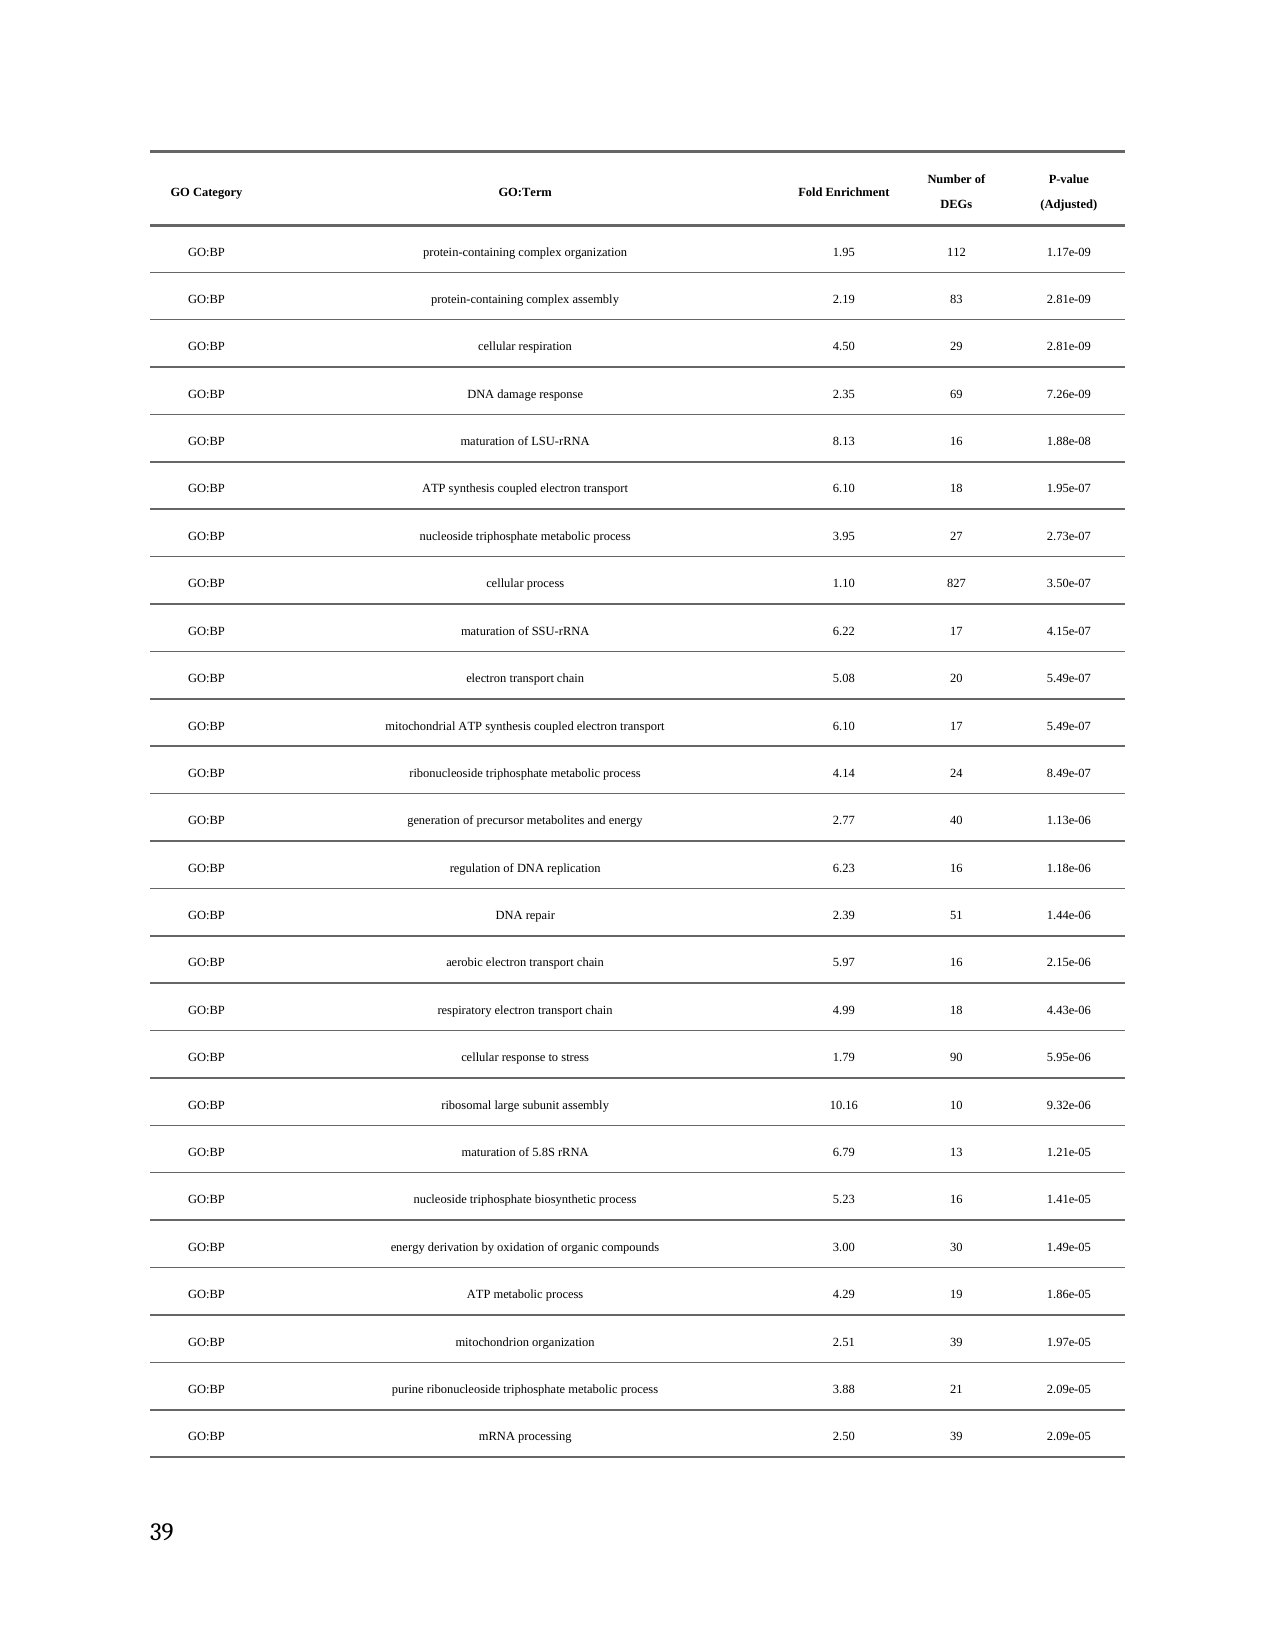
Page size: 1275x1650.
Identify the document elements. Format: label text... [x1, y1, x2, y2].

table_cell maturation of 5.8S rRNA [263, 1126, 787, 1172]
table_cell maturation of LSU-rRNA [263, 415, 787, 461]
table_cell 9.32e-06 [1013, 1079, 1125, 1124]
table_cell 4.15e-07 [1013, 605, 1125, 651]
table_cell GO:BP [150, 652, 262, 698]
table_cell 83 [900, 273, 1012, 319]
table_cell 3.00 [788, 1221, 900, 1267]
table_cell 27 [900, 510, 1012, 556]
table_cell ribonucleoside triphosphate metabolic process [263, 747, 787, 793]
table_cell 112 [900, 227, 1012, 271]
table_cell 2.39 [788, 889, 900, 935]
table_cell 2.09e-05 [1013, 1363, 1125, 1409]
table_cell GO:BP [150, 984, 262, 1030]
table_cell cellular response to stress [263, 1031, 787, 1077]
table_cell respiratory electron transport chain [263, 984, 787, 1030]
table_cell 827 [900, 557, 1012, 603]
table_cell GO:BP [150, 1221, 262, 1267]
table_cell ATP synthesis coupled electron transport [263, 463, 787, 508]
table_cell DNA damage response [263, 368, 787, 413]
table_cell 3.50e-07 [1013, 557, 1125, 603]
table_cell 69 [900, 368, 1012, 413]
table_cell 6.79 [788, 1126, 900, 1172]
table_cell 24 [900, 747, 1012, 793]
table_cell 2.35 [788, 368, 900, 413]
table_cell GO:BP [150, 463, 262, 508]
table_cell generation of precursor metabolites and energy [263, 794, 787, 840]
table_cell 16 [900, 415, 1012, 461]
table_cell GO:BP [150, 1363, 262, 1409]
table_cell 18 [900, 984, 1012, 1030]
table_header P-value (Adjusted) [1013, 153, 1125, 224]
table_cell 1.95e-07 [1013, 463, 1125, 508]
table_cell 2.51 [788, 1316, 900, 1361]
table_header Number of DEGs [900, 153, 1012, 224]
table_cell 39 [900, 1316, 1012, 1361]
table_cell aerobic electron transport chain [263, 937, 787, 982]
table_cell 1.79 [788, 1031, 900, 1077]
table_cell GO:BP [150, 605, 262, 651]
table_cell protein-containing complex organization [263, 227, 787, 271]
table_cell 16 [900, 842, 1012, 887]
table_cell 1.49e-05 [1013, 1221, 1125, 1267]
table_cell nucleoside triphosphate biosynthetic process [263, 1173, 787, 1219]
table_cell GO:BP [150, 1268, 262, 1314]
table_cell 21 [900, 1363, 1012, 1409]
table_cell DNA repair [263, 889, 787, 935]
table_cell 16 [900, 1173, 1012, 1219]
table_cell energy derivation by oxidation of organic compounds [263, 1221, 787, 1267]
table_cell 8.13 [788, 415, 900, 461]
table_cell GO:BP [150, 1411, 262, 1456]
table_cell GO:BP [150, 1173, 262, 1219]
table_cell 6.23 [788, 842, 900, 887]
table_cell 40 [900, 794, 1012, 840]
table_cell protein-containing complex assembly [263, 273, 787, 319]
table_cell mRNA processing [263, 1411, 787, 1456]
table_cell 39 [900, 1411, 1012, 1456]
table_cell GO:BP [150, 557, 262, 603]
table_cell 13 [900, 1126, 1012, 1172]
table_cell mitochondrion organization [263, 1316, 787, 1361]
table_cell 20 [900, 652, 1012, 698]
table_cell 29 [900, 320, 1012, 366]
table_cell 16 [900, 937, 1012, 982]
table_cell 2.81e-09 [1013, 273, 1125, 319]
table_cell GO:BP [150, 368, 262, 413]
table_cell 1.95 [788, 227, 900, 271]
table_cell cellular respiration [263, 320, 787, 366]
table_cell 90 [900, 1031, 1012, 1077]
table_cell purine ribonucleoside triphosphate metabolic process [263, 1363, 787, 1409]
table_cell 30 [900, 1221, 1012, 1267]
table_cell 51 [900, 889, 1012, 935]
table_cell 17 [900, 605, 1012, 651]
table_cell 4.43e-06 [1013, 984, 1125, 1030]
table_cell GO:BP [150, 794, 262, 840]
table_cell 5.08 [788, 652, 900, 698]
table_cell 1.21e-05 [1013, 1126, 1125, 1172]
table_cell GO:BP [150, 747, 262, 793]
table_cell 6.10 [788, 463, 900, 508]
table_cell regulation of DNA replication [263, 842, 787, 887]
table_cell GO:BP [150, 842, 262, 887]
table_cell 1.88e-08 [1013, 415, 1125, 461]
table_cell 2.15e-06 [1013, 937, 1125, 982]
table_cell 4.14 [788, 747, 900, 793]
table_cell 2.81e-09 [1013, 320, 1125, 366]
table_cell 2.09e-05 [1013, 1411, 1125, 1456]
table_cell 1.86e-05 [1013, 1268, 1125, 1314]
table_cell 4.29 [788, 1268, 900, 1314]
table_cell 6.22 [788, 605, 900, 651]
table_cell GO:BP [150, 1316, 262, 1361]
table_cell 1.10 [788, 557, 900, 603]
table_cell 1.13e-06 [1013, 794, 1125, 840]
table_cell 4.99 [788, 984, 900, 1030]
table_cell ribosomal large subunit assembly [263, 1079, 787, 1124]
table_cell 10 [900, 1079, 1012, 1124]
table_cell 1.44e-06 [1013, 889, 1125, 935]
table_cell 5.97 [788, 937, 900, 982]
table_cell GO:BP [150, 415, 262, 461]
table_cell 7.26e-09 [1013, 368, 1125, 413]
table_cell 2.19 [788, 273, 900, 319]
table_cell 19 [900, 1268, 1012, 1314]
table_cell 2.50 [788, 1411, 900, 1456]
table_cell 8.49e-07 [1013, 747, 1125, 793]
table_cell GO:BP [150, 1031, 262, 1077]
table_cell 17 [900, 700, 1012, 745]
table_cell 1.17e-09 [1013, 227, 1125, 271]
table_cell 5.49e-07 [1013, 652, 1125, 698]
table_cell 10.16 [788, 1079, 900, 1124]
table_cell 2.77 [788, 794, 900, 840]
table_header GO:Term [263, 153, 787, 224]
table_cell 5.49e-07 [1013, 700, 1125, 745]
table_cell mitochondrial ATP synthesis coupled electron transport [263, 700, 787, 745]
table_cell 1.18e-06 [1013, 842, 1125, 887]
table_cell 2.73e-07 [1013, 510, 1125, 556]
table_cell cellular process [263, 557, 787, 603]
table_cell 4.50 [788, 320, 900, 366]
table_cell GO:BP [150, 273, 262, 319]
table_cell 5.23 [788, 1173, 900, 1219]
table_cell nucleoside triphosphate metabolic process [263, 510, 787, 556]
table_cell GO:BP [150, 889, 262, 935]
table_cell GO:BP [150, 1126, 262, 1172]
table_cell GO:BP [150, 1079, 262, 1124]
table_cell GO:BP [150, 937, 262, 982]
table_cell ATP metabolic process [263, 1268, 787, 1314]
table_cell GO:BP [150, 227, 262, 271]
table_header Fold Enrichment [788, 153, 900, 224]
table_header GO Category [150, 153, 262, 224]
table_cell 3.88 [788, 1363, 900, 1409]
table_cell GO:BP [150, 320, 262, 366]
table_cell 5.95e-06 [1013, 1031, 1125, 1077]
table_cell GO:BP [150, 700, 262, 745]
table_cell 3.95 [788, 510, 900, 556]
table_cell maturation of SSU-rRNA [263, 605, 787, 651]
table_cell 6.10 [788, 700, 900, 745]
table_cell 1.97e-05 [1013, 1316, 1125, 1361]
table_cell GO:BP [150, 510, 262, 556]
table_cell 1.41e-05 [1013, 1173, 1125, 1219]
table_cell electron transport chain [263, 652, 787, 698]
table_cell 18 [900, 463, 1012, 508]
